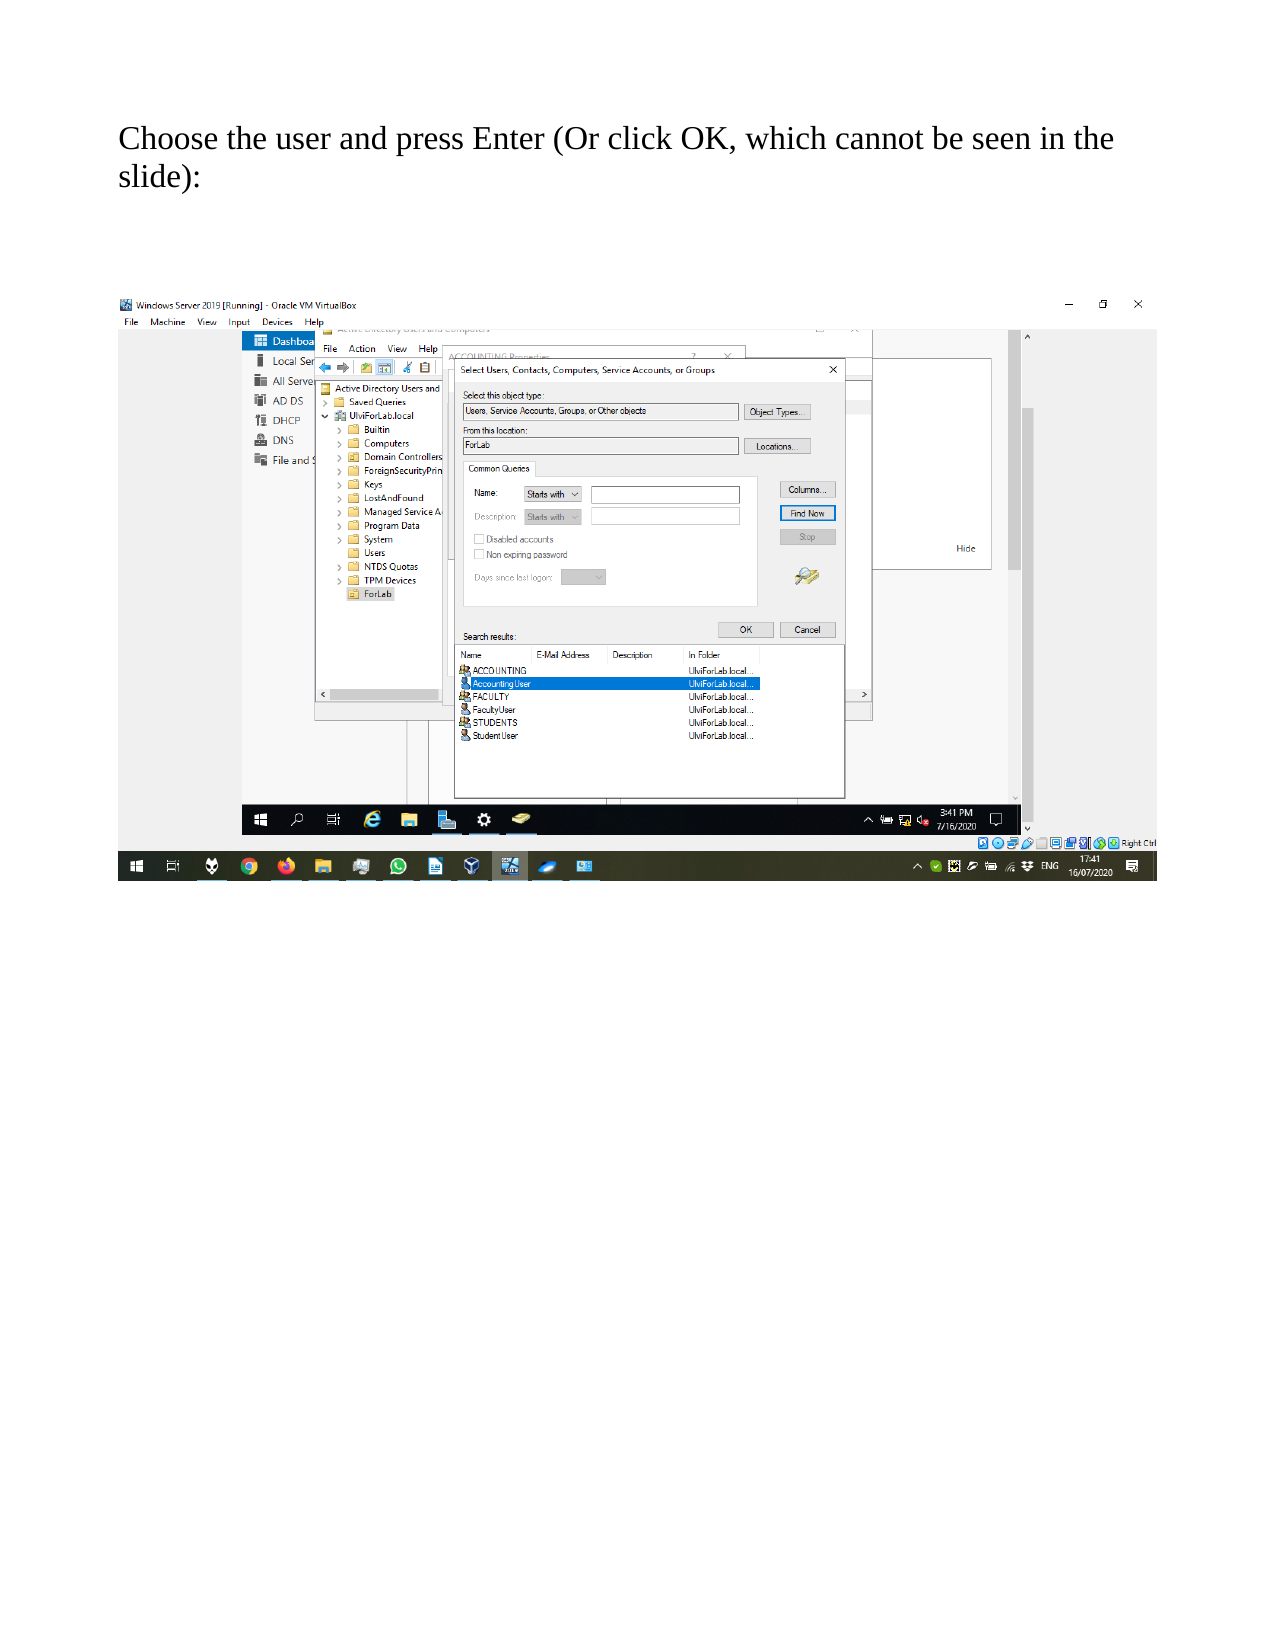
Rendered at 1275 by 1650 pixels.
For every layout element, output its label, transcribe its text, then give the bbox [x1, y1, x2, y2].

picture [118, 297, 1157, 881]
text Choose the user and press Enter (Or click OK, which cannot be seen in the slide): [118, 118, 1157, 195]
